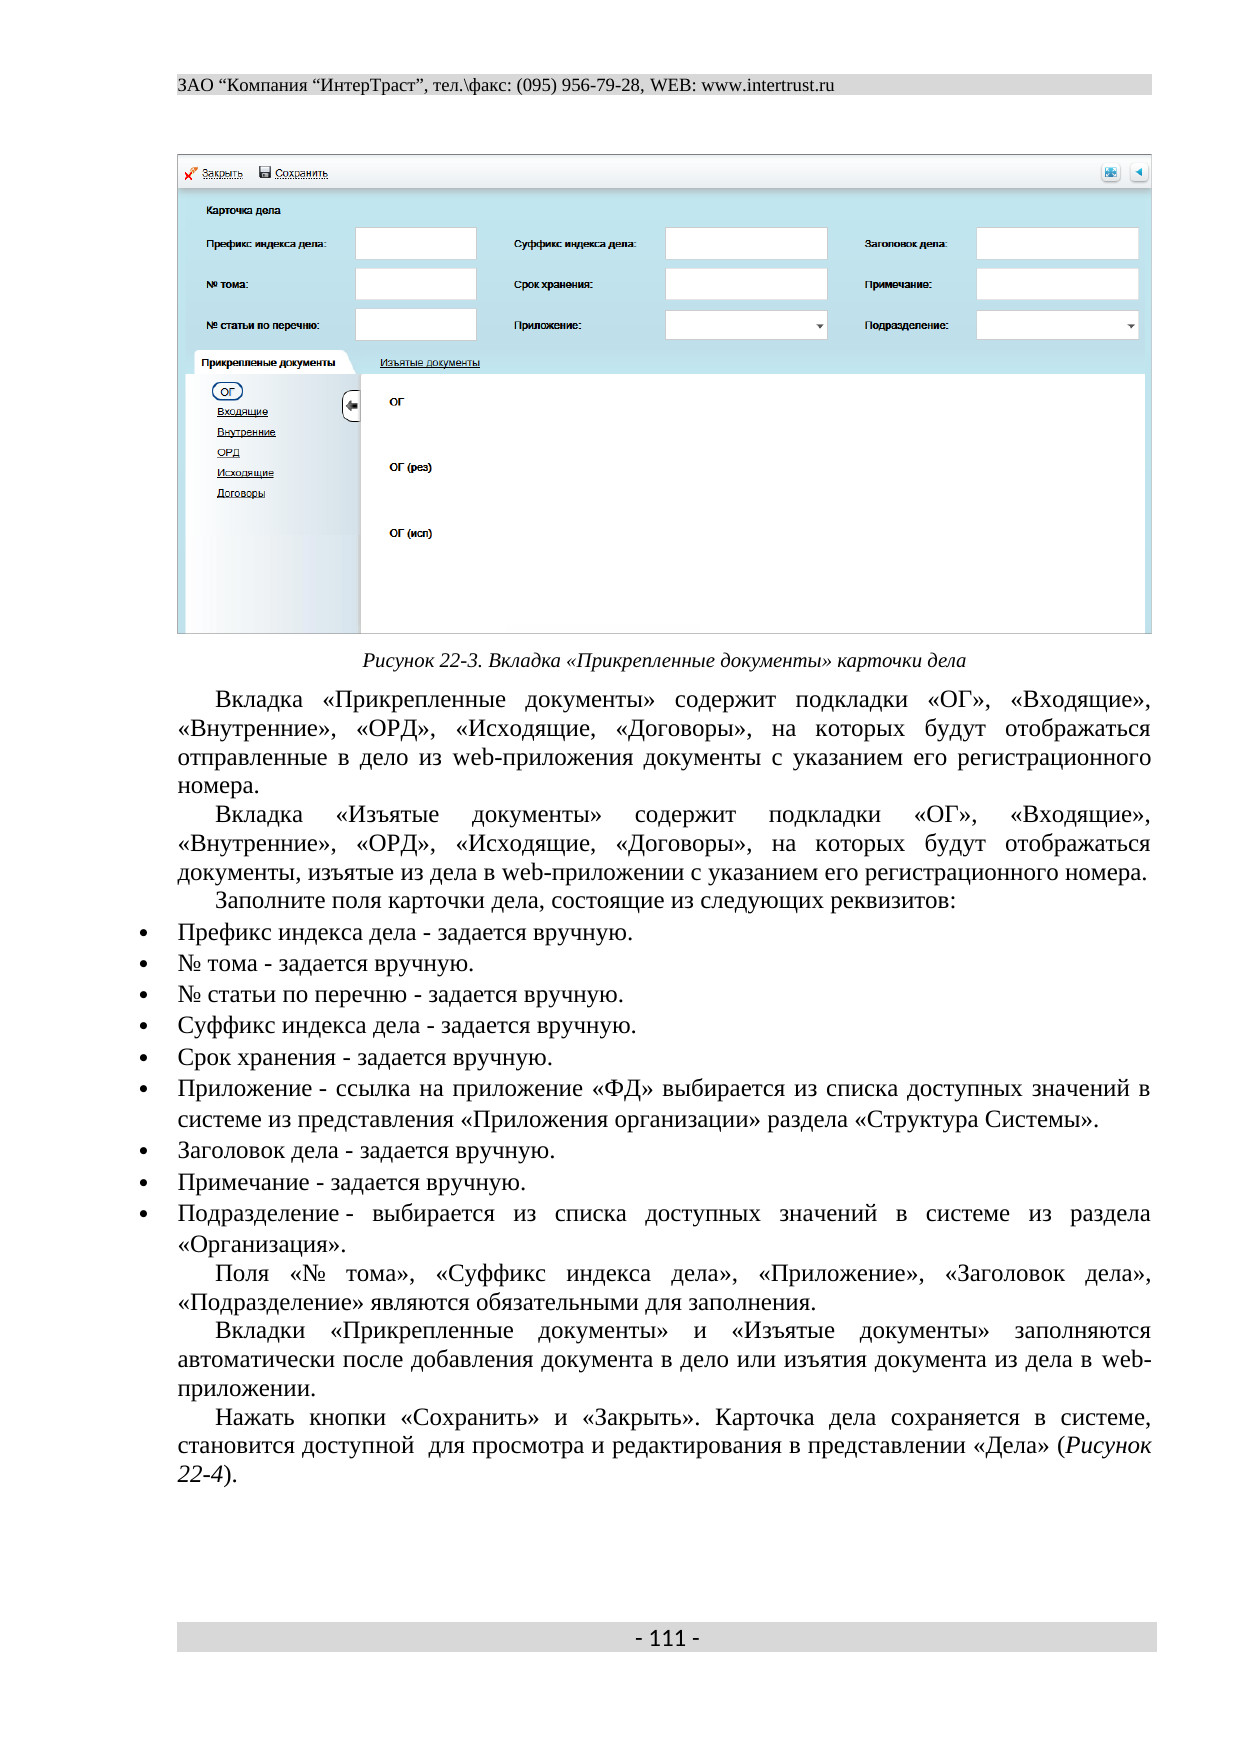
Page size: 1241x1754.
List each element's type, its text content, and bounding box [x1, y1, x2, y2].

text Нажать кнопки «Сохранить» и «Закрыть». Карточка дела сохраняется в системе, становится доступной для просмотра и редактирования в представлении «Дела» (Рисунок 22-4). [177, 1402, 1152, 1488]
list № статьи по перечню - задается вручную. [140, 977, 1152, 1008]
list Подразделение - выбирается из списка доступных значений в системе из раздела «Организация». [140, 1195, 1152, 1258]
list Срок хранения - задается вручную. [140, 1039, 1152, 1070]
list Приложение - ссылка на приложение «ФД» выбирается из списка доступных значений в системе из представления «Приложения организации» раздела «Структура Системы». [140, 1070, 1152, 1133]
text Вкладка «Изъятые документы» содержит подкладки «ОГ», «Входящие», «Внутренние», «ОРД», «Исходящие, «Договоры», на которых будут отображаться документы, изъятые из дела в web-приложении с указанием его регистрационного номера. [177, 799, 1152, 885]
text Поля «№ тома», «Суффикс индекса дела», «Приложение», «Заголовок дела», «Подразделение» являются обязательными для заполнения. [177, 1258, 1152, 1315]
list Примечание - задается вручную. [140, 1164, 1152, 1195]
text Рисунок 22-3. Вкладка «Прикрепленные документы» карточки дела [177, 647, 1152, 672]
list № тома - задается вручную. [140, 945, 1152, 977]
text Вкладки «Прикрепленные документы» и «Изъятые документы» заполняются автоматически после добавления документа в дело или изъятия документа из дела в web-приложении. [177, 1315, 1152, 1402]
text Вкладка «Прикрепленные документы» содержит подкладки «ОГ», «Входящие», «Внутренние», «ОРД», «Исходящие, «Договоры», на которых будут отображаться отправленные в дело из web-приложения документы с указанием его регистрационного номера. [177, 684, 1152, 799]
picture [177, 154, 1152, 634]
text Заполните поля карточки дела, состоящие из следующих реквизитов: [177, 885, 1152, 914]
list Заголовок дела - задается вручную. [140, 1133, 1152, 1164]
list Префикс индекса дела - задается вручную. [140, 914, 1152, 945]
list Суффикс индекса дела - задается вручную. [140, 1008, 1152, 1039]
